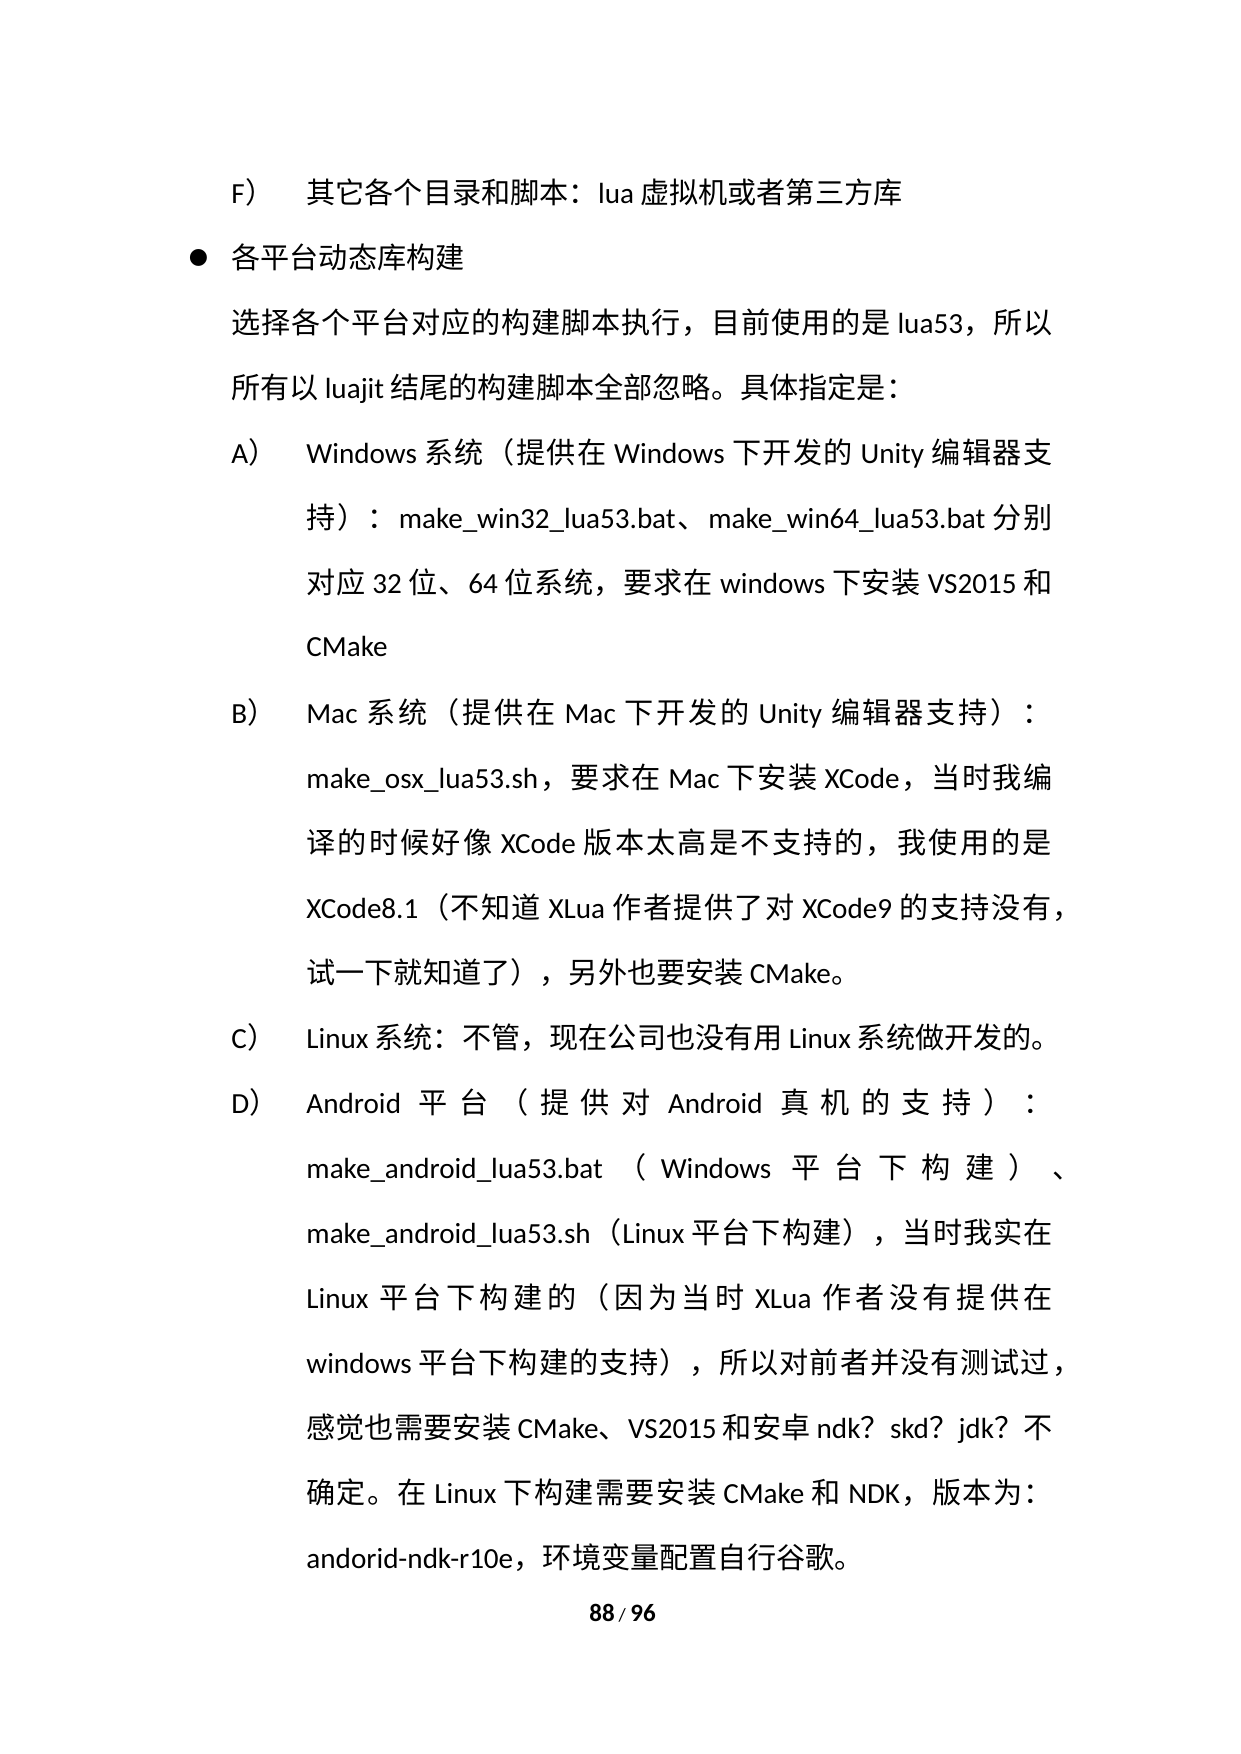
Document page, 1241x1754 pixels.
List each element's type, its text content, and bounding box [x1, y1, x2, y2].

list 选择各个平台对应的构建脚本执行，目前使用的是lua53，所以所有以luajit结尾的构建脚本全部忽略。具体指定是： [231, 288, 1053, 418]
list Mac系统（提供在Mac下开发的Unity编辑器支持）：make_osx_lua53.sh，要求在Mac下安装XCode，当时我编译的时候好像XCode版本太高是不支持的，我使用的是XCode8.1（不知道XLua作者提供了对XCode9的支持没有，试一下就知道了），另外也要安装CMake。 [231, 678, 1053, 1003]
list 各平台动态库构建 [187, 223, 1053, 288]
list 其它各个目录和脚本：lua虚拟机或者第三方库 [231, 158, 1053, 223]
list Linux系统：不管，现在公司也没有用Linux系统做开发的。 [231, 1003, 1053, 1068]
list Windows系统（提供在Windows下开发的Unity编辑器支持）：make_win32_lua53.bat、make_win64_lua53.bat分别对应32位、64位系统，要求在windows下安装VS2015和CMake [231, 418, 1053, 678]
list Android平台（提供对Android真机的支持）：make_android_lua53.bat（Windows平台下构建）、make_android_lua53.sh（Linux平台下构建），当时我实在Linux平台下构建的（因为当时XLua作者没有提供在windows平台下构建的支持），所以对前者并没有测试过，感觉也需要安装CMake、VS2015和安卓ndk？skd？jdk？不确定。在Linux下构建需要安装CMake和NDK，版本为：andorid-ndk-r10e，环境变量配置自行谷歌。 [231, 1068, 1053, 1588]
